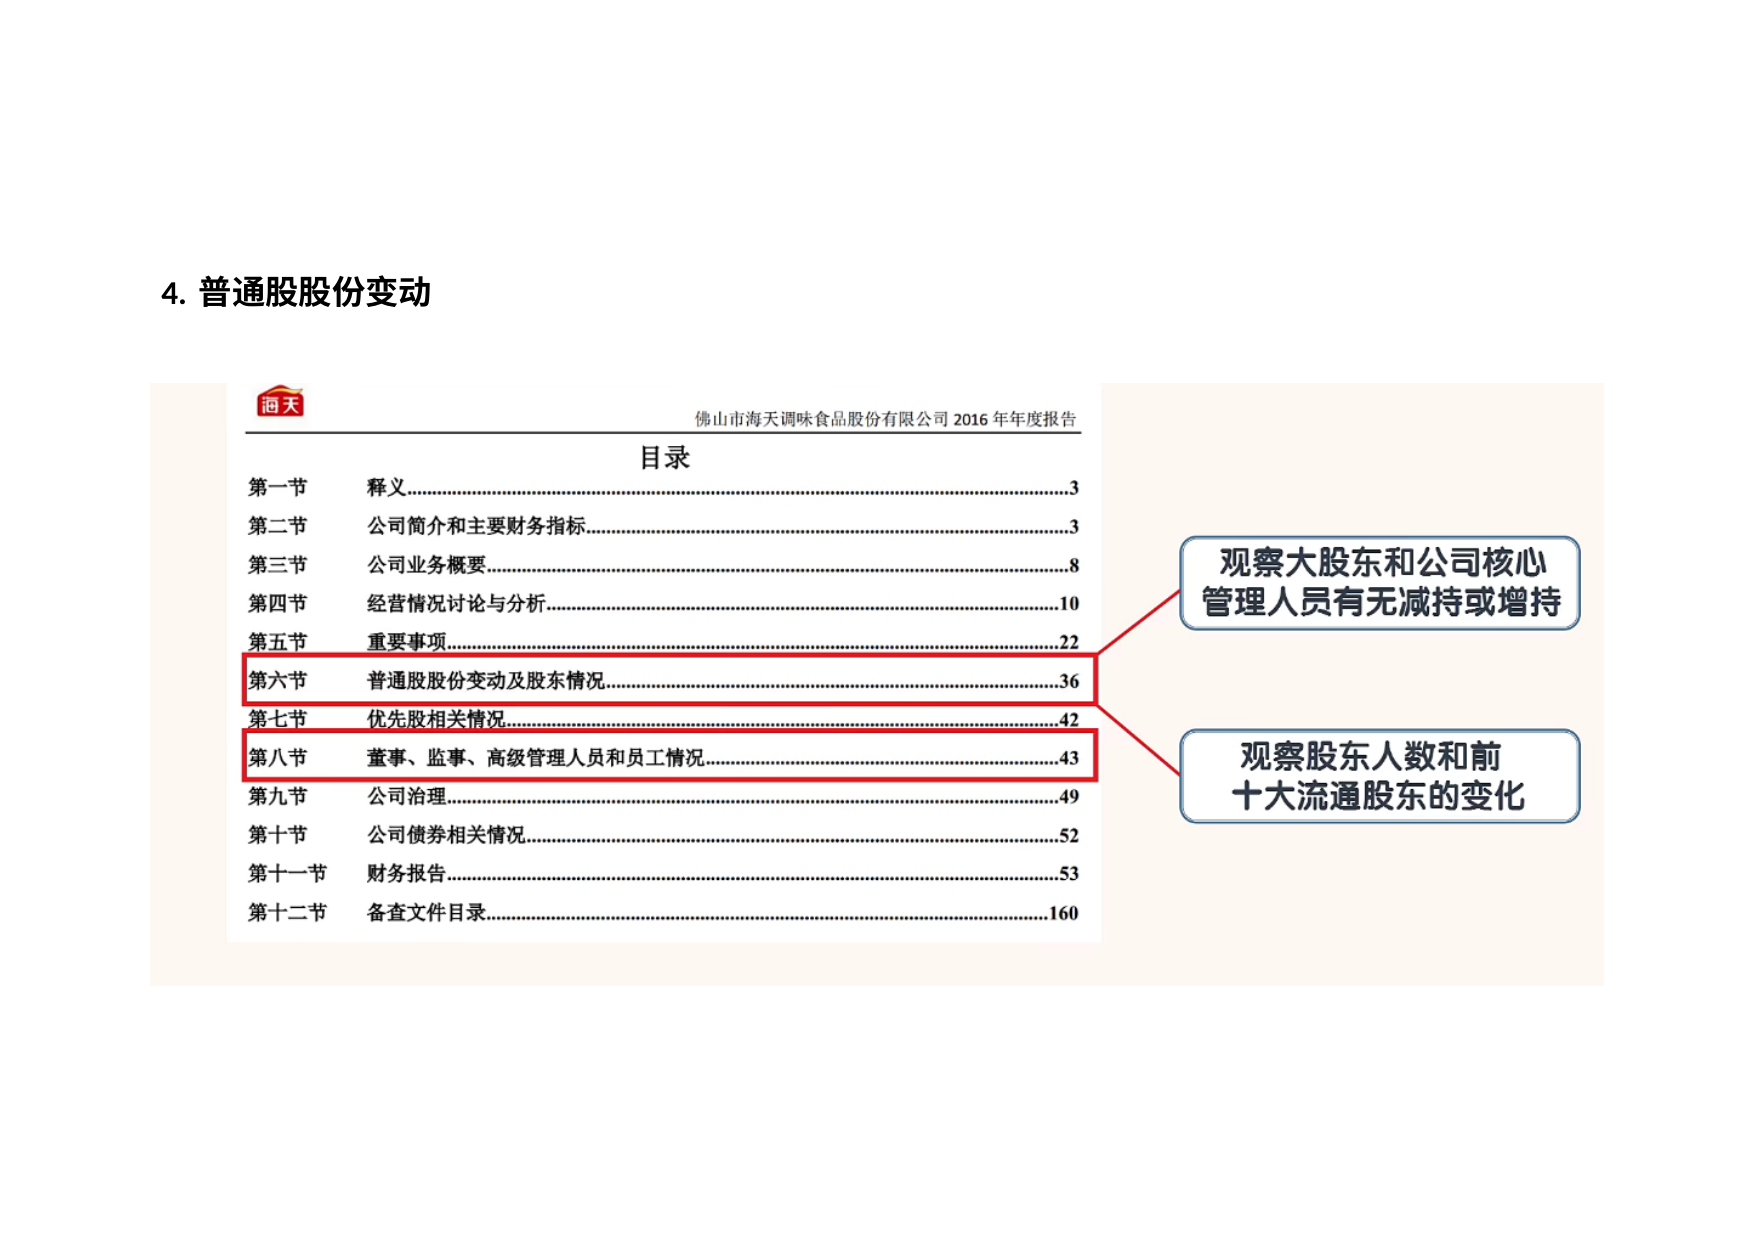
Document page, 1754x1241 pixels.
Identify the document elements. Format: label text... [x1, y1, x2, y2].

picture [150, 383, 1604, 986]
subtitle 普通股股份变动 [161, 257, 1604, 322]
